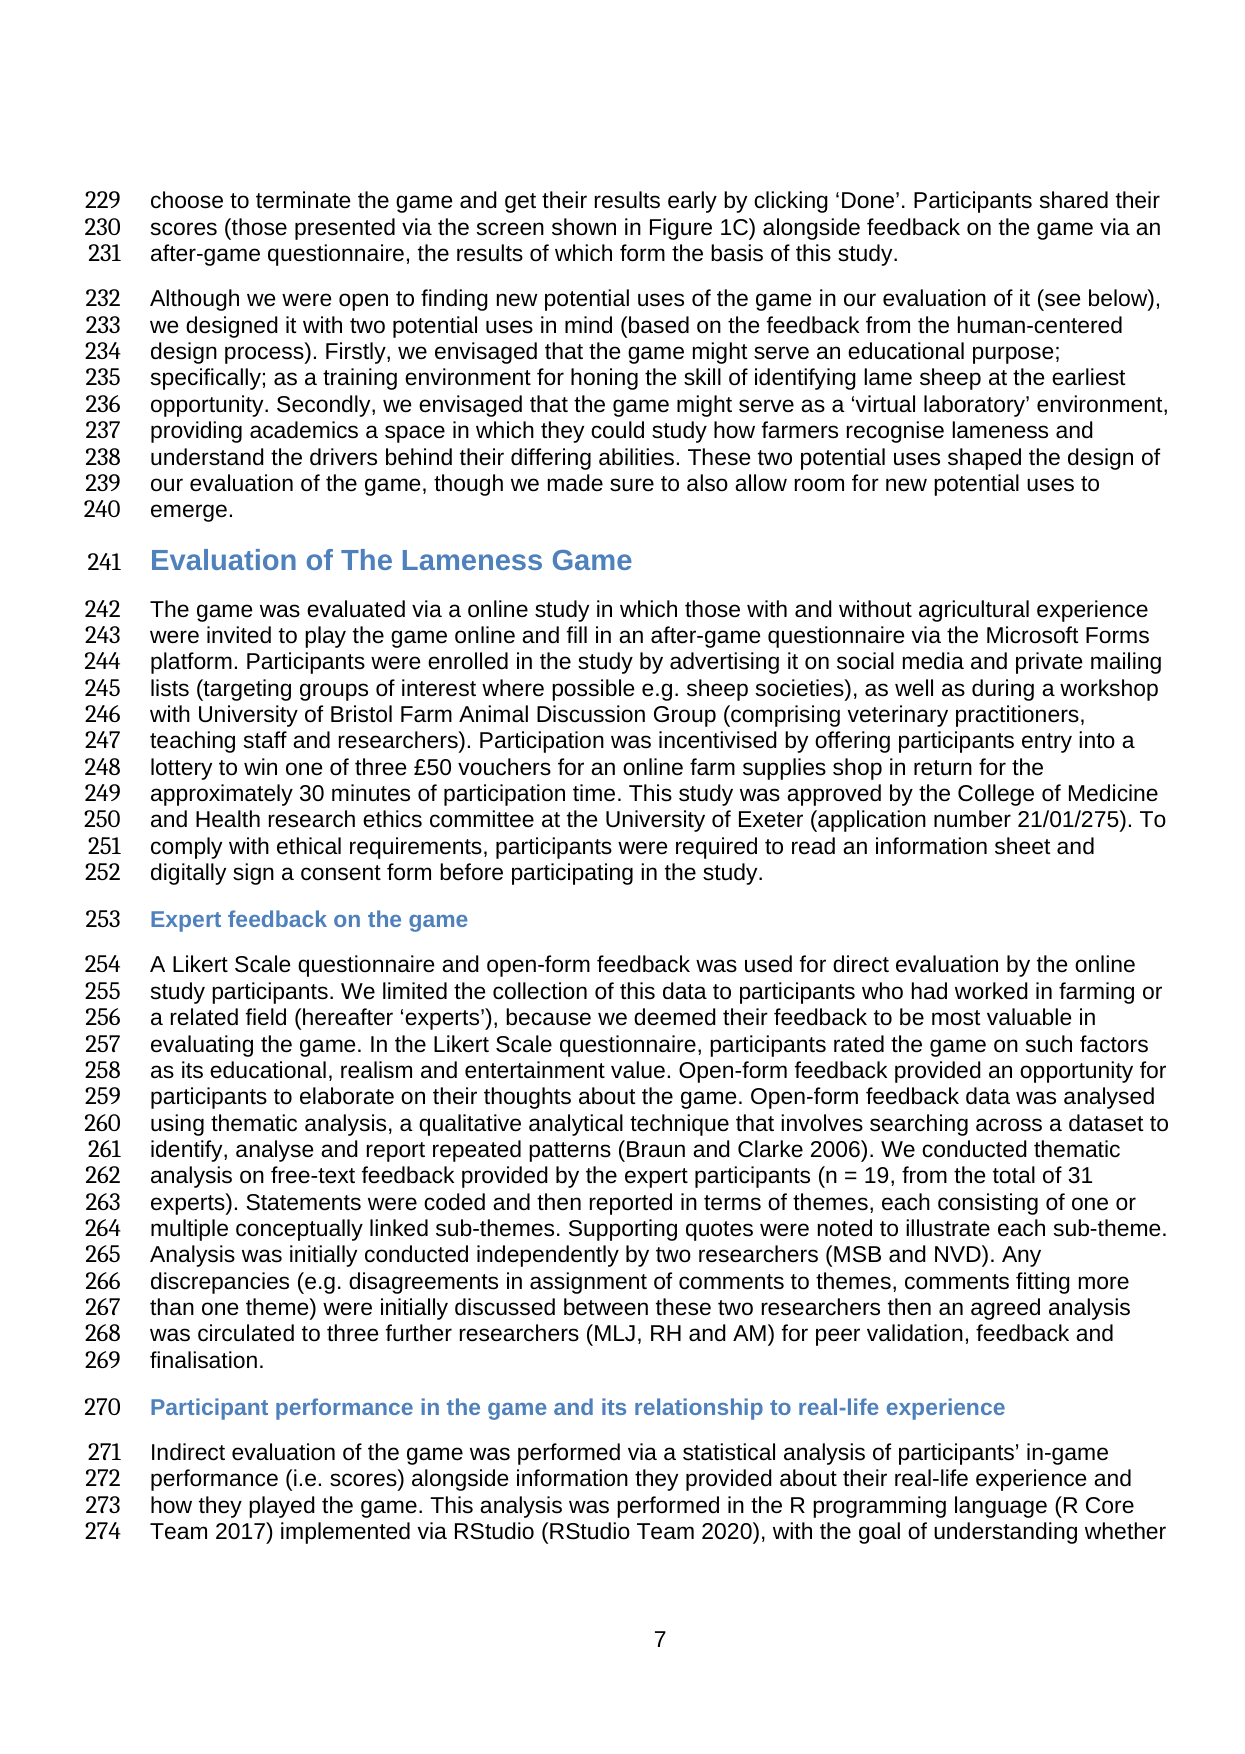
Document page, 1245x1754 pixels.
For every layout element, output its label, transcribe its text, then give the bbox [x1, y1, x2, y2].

subtitle Evaluation of The Lameness Game [150, 543, 1170, 577]
subtitle Expert feedback on the game [150, 906, 1170, 933]
text Although we were open to finding new potential uses of the game in our evaluation of it (see below), we designed it with two potential uses in mind (based on the feedback from the human-centered design process). Firstly, we envisaged that the game might serve an educational purpose; specifically; as a training environment for honing the skill of identifying lame sheep at the earliest opportunity. Secondly, we envisaged that the game might serve as a ‘virtual laboratory’ environment, providing academics a space in which they could study how farmers recognise lameness and understand the drivers behind their differing abilities. These two potential uses shaped the design of our evaluation of the game, though we made sure to also allow room for new potential uses to emerge. [150, 285, 1170, 522]
text The game was evaluated via a online study in which those with and without agricultural experience were invited to play the game online and fill in an after-game questionnaire via the Microsoft Forms platform. Participants were enrolled in the study by advertising it on social media and private mailing lists (targeting groups of interest where possible e.g. sheep societies), as well as during a workshop with University of Bristol Farm Animal Discussion Group (comprising veterinary practitioners, teaching staff and researchers). Participation was incentivised by offering participants entry into a lottery to win one of three £50 vouchers for an online farm supplies shop in return for the approximately 30 minutes of participation time. This study was approved by the College of Medicine and Health research ethics committee at the University of Exeter (application number 21/01/275). To comply with ethical requirements, participants were required to read an information sheet and digitally sign a consent form before participating in the study. [150, 596, 1170, 886]
subtitle Participant performance in the game and its relationship to real-life experience [150, 1394, 1170, 1420]
text A Likert Scale questionnaire and open-form feedback was used for direct evaluation by the online study participants. We limited the collection of this data to participants who had worked in farming or a related field (hereafter ‘experts’), because we deemed their feedback to be most valuable in evaluating the game. In the Likert Scale questionnaire, participants rated the game on such factors as its educational, realism and entertainment value. Open-form feedback provided an opportunity for participants to elaborate on their thoughts about the game. Open-form feedback data was analysed using thematic analysis, a qualitative analytical technique that involves searching across a dataset to identify, analyse and report repeated patterns (Braun and Clarke 2006). We conducted thematic analysis on free-text feedback provided by the expert participants (n = 19, from the total of 31 experts). Statements were coded and then reported in terms of themes, each consisting of one or multiple conceptually linked sub-themes. Supporting quotes were noted to illustrate each sub-theme. Analysis was initially conducted independently by two researchers (MSB and NVD). Any discrepancies (e.g. disagreements in assignment of comments to themes, comments fitting more than one theme) were initially discussed between these two researchers then an agreed analysis was circulated to three further researchers (MLJ, RH and AM) for peer validation, feedback and finalisation. [150, 951, 1170, 1373]
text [150, 1439, 1170, 1544]
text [150, 187, 1170, 267]
